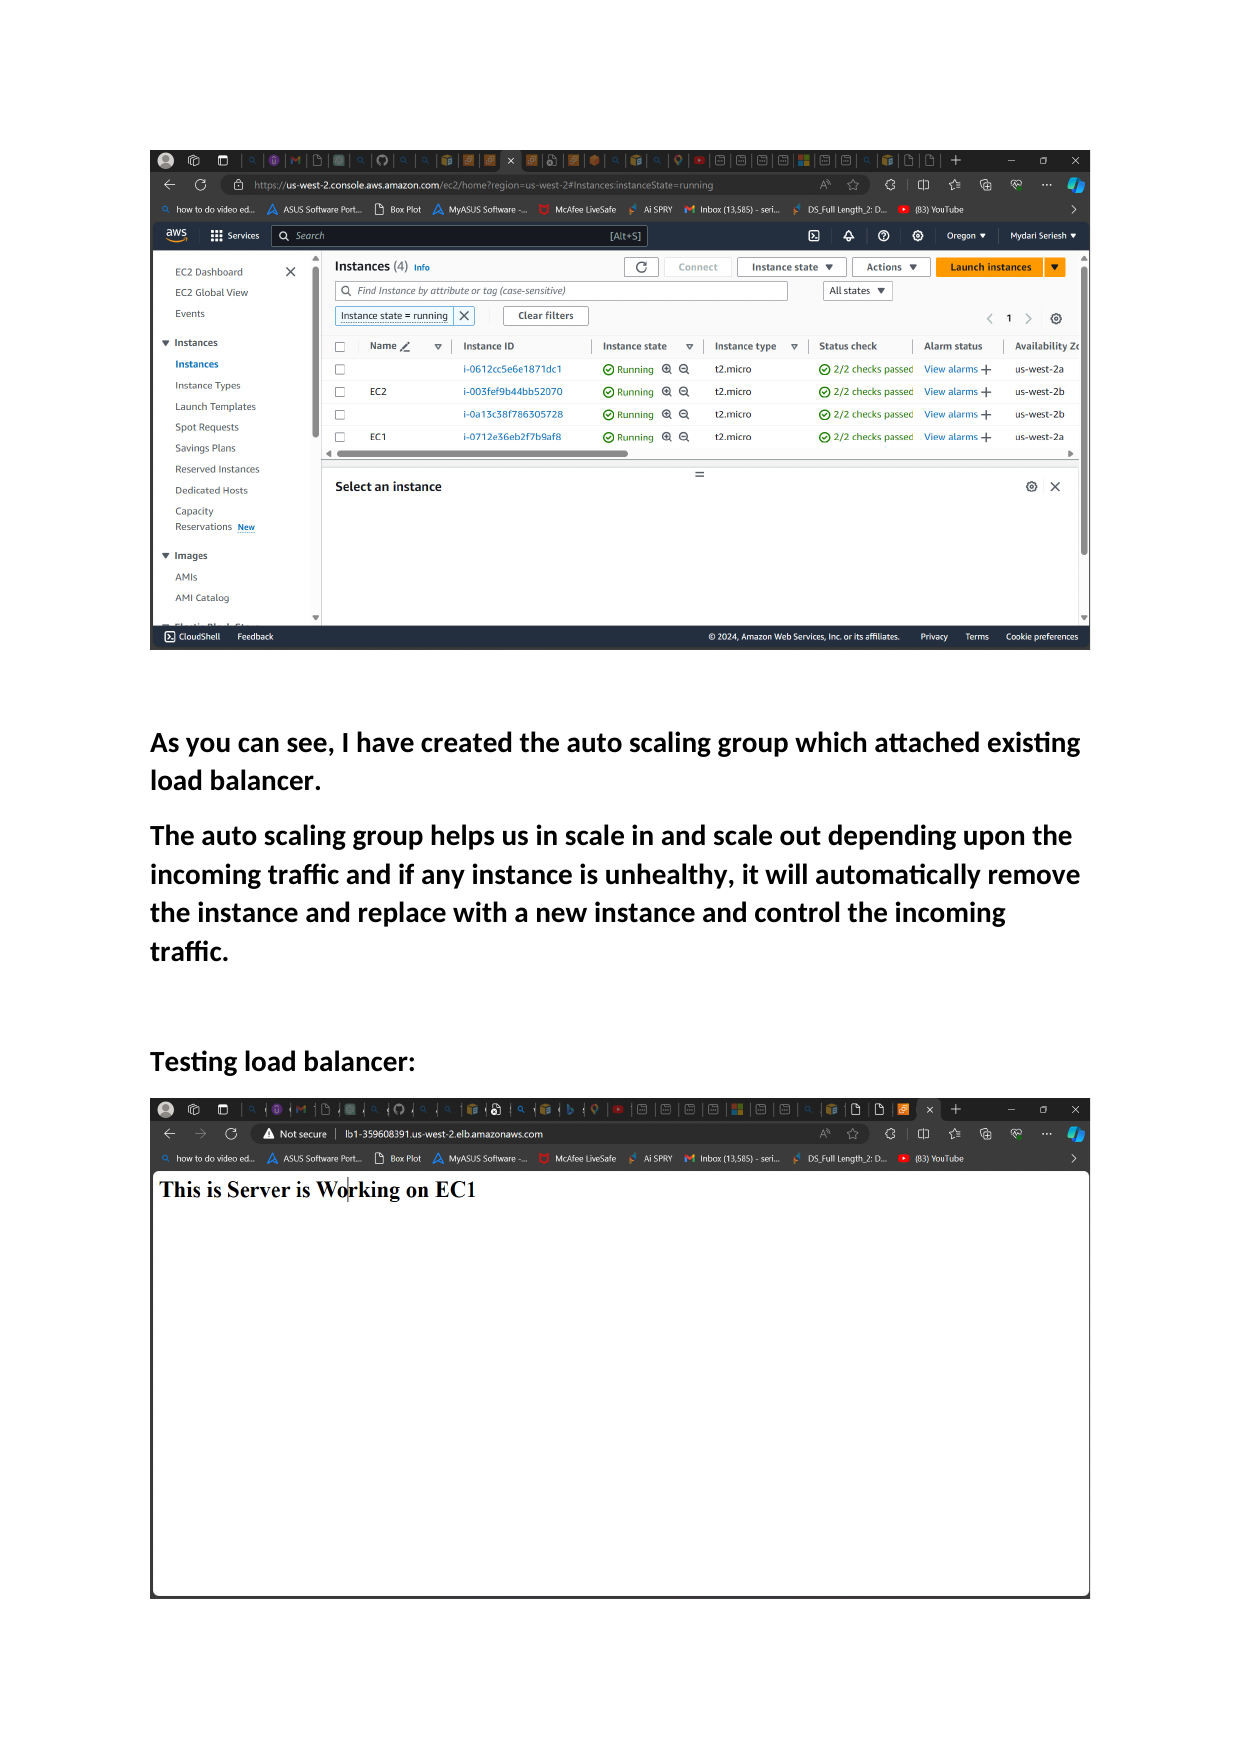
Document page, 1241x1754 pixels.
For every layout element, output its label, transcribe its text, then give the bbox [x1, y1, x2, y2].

text Testing load balancer: [150, 1043, 1090, 1079]
picture [150, 1098, 1091, 1599]
text The auto scaling group helps us in scale in and scale out depending upon the incoming traffic and if any instance is unhealthy, it will automatically remove the instance and replace with a new instance and control the incoming traffic. [150, 817, 1090, 968]
text As you can see, I have created the auto scaling group which attached existing load balancer. [150, 724, 1090, 798]
picture [150, 150, 1091, 650]
